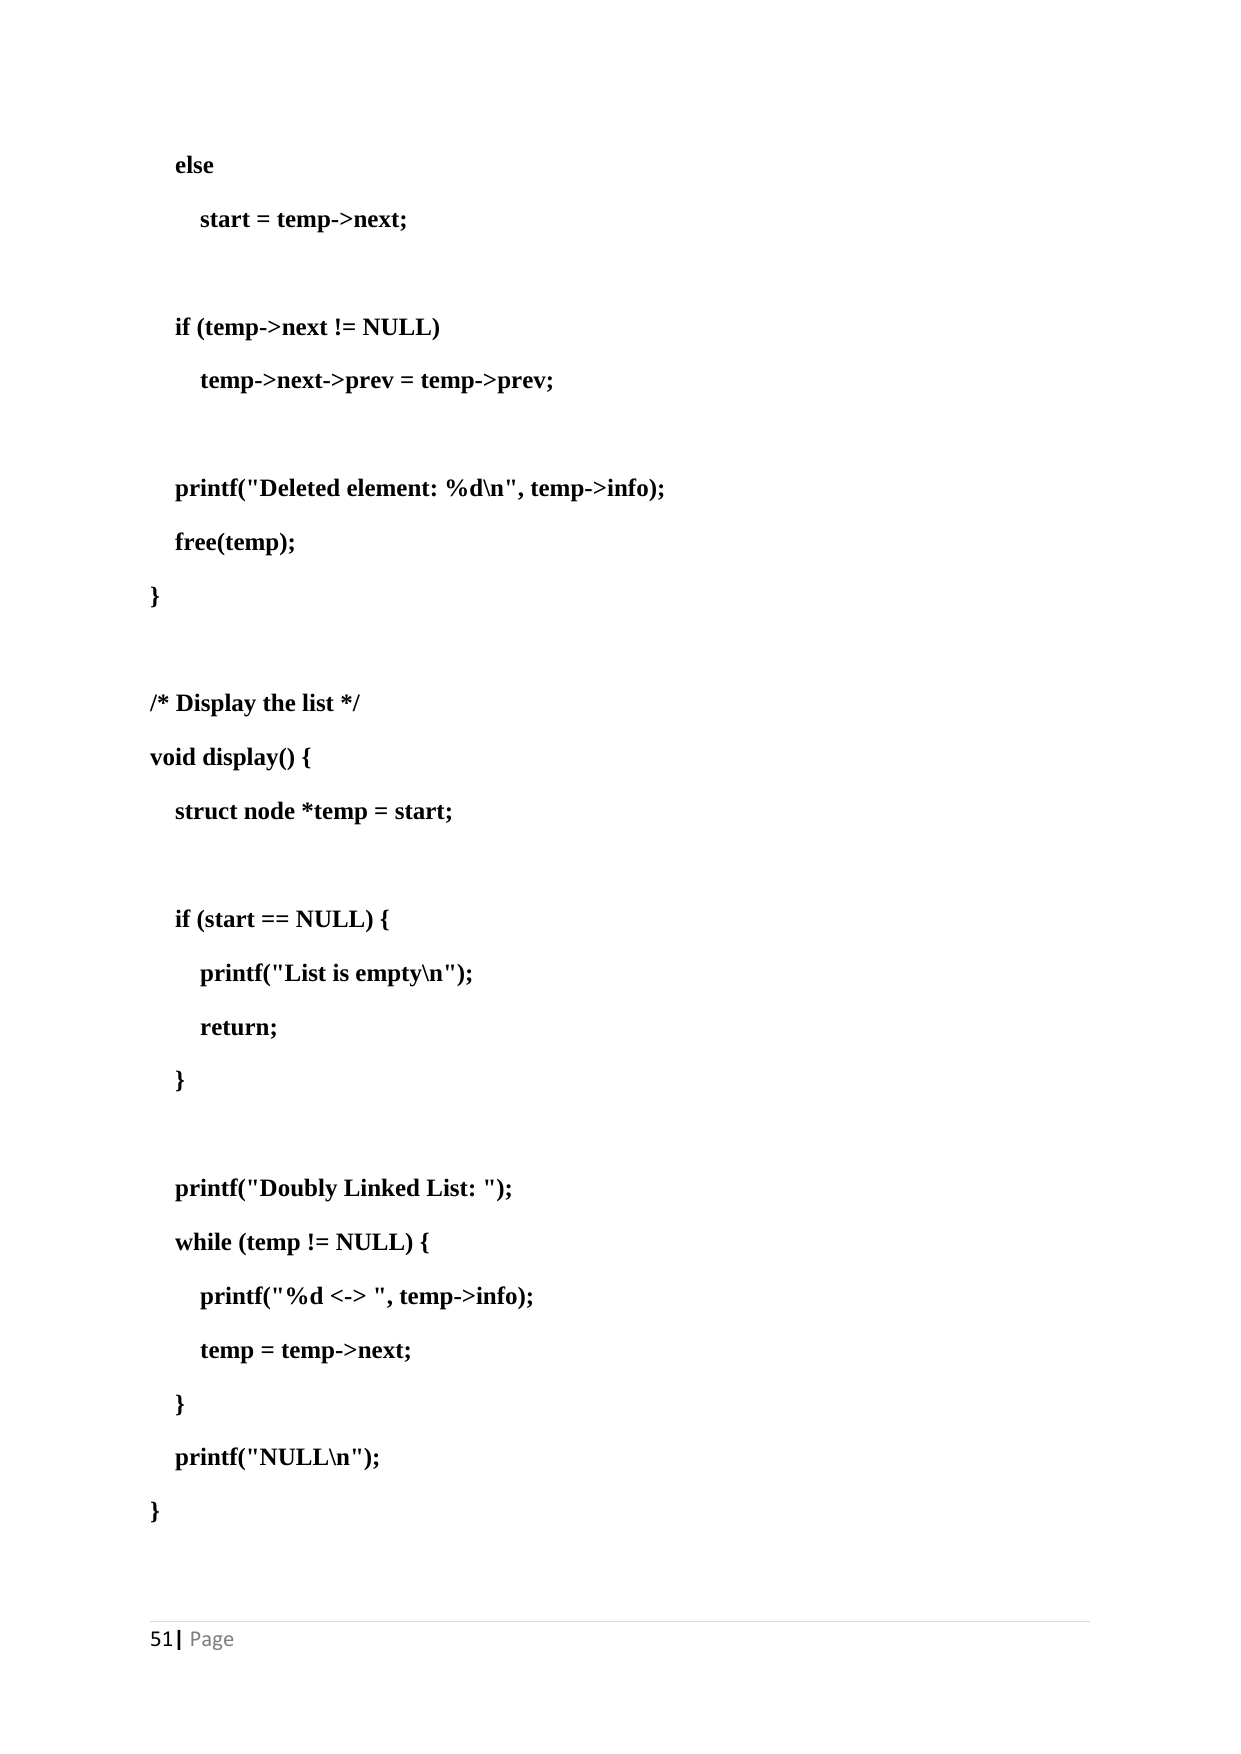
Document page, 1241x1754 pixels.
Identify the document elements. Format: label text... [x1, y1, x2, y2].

text return; [150, 1012, 1090, 1040]
text temp->next->prev = temp->prev; [150, 365, 1090, 394]
text temp = temp->next; [150, 1335, 1090, 1363]
text printf("%d <-> ", temp->info); [150, 1281, 1090, 1310]
text else [150, 150, 1090, 179]
text if (temp->next != NULL) [150, 312, 1090, 340]
text printf("Deleted element: %d\n", temp->info); [150, 473, 1090, 502]
text /* Display the list */ [150, 688, 1090, 717]
text struct node *temp = start; [150, 796, 1090, 825]
text free(temp); [150, 527, 1090, 556]
text printf("Doubly Linked List: "); [150, 1173, 1090, 1202]
text printf("NULL\n"); [150, 1442, 1090, 1471]
text } [150, 1496, 1090, 1525]
text } [150, 1389, 1090, 1417]
text void display() { [150, 742, 1090, 771]
text } [150, 1066, 1090, 1094]
text while (temp != NULL) { [150, 1227, 1090, 1256]
text if (start == NULL) { [150, 904, 1090, 933]
text start = temp->next; [150, 204, 1090, 233]
text printf("List is empty\n"); [150, 958, 1090, 987]
text } [150, 581, 1090, 609]
